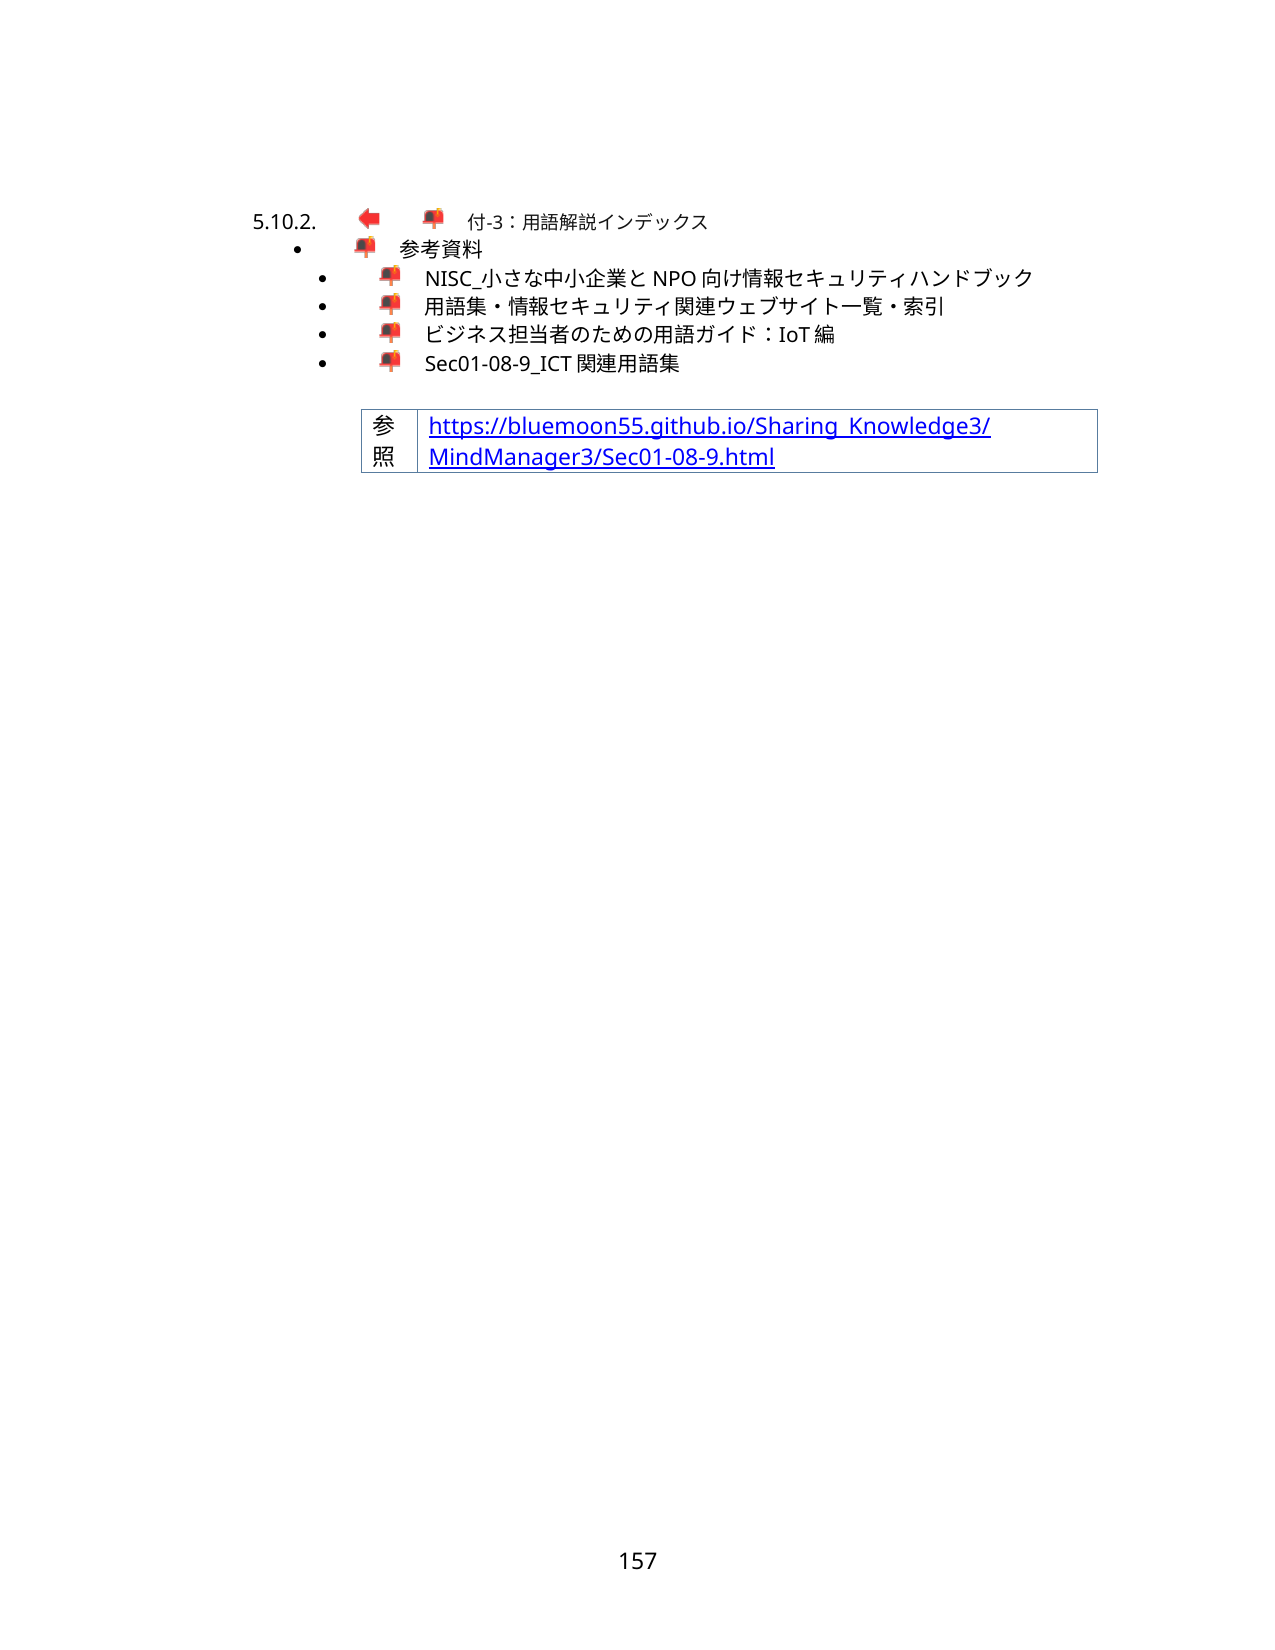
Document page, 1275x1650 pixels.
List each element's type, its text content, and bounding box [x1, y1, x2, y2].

picture [422, 208, 444, 229]
picture [379, 350, 401, 372]
list 用語集・情報セキュリティ関連ウェブサイト一覧・索引 [319, 292, 1098, 321]
picture [379, 322, 401, 343]
list Sec01-08-9_ICT関連用語集 [319, 349, 1098, 377]
list ビジネス担当者のための用語ガイド：IoT編 [319, 321, 1098, 349]
list NISC_小さな中小企業とNPO向け情報セキュリティハンドブック [319, 264, 1098, 292]
picture [379, 293, 401, 315]
list 付-3：用語解説インデックス [252, 207, 1098, 235]
list 参考資料 [294, 235, 1098, 264]
picture [379, 265, 401, 286]
table_header 参照 [362, 410, 417, 472]
picture [358, 208, 380, 229]
table_header https://bluemoon55.github.io/Sharing_Knowledge3/MindManager3/Sec01-08-9.html [418, 410, 1097, 472]
picture [354, 236, 376, 258]
